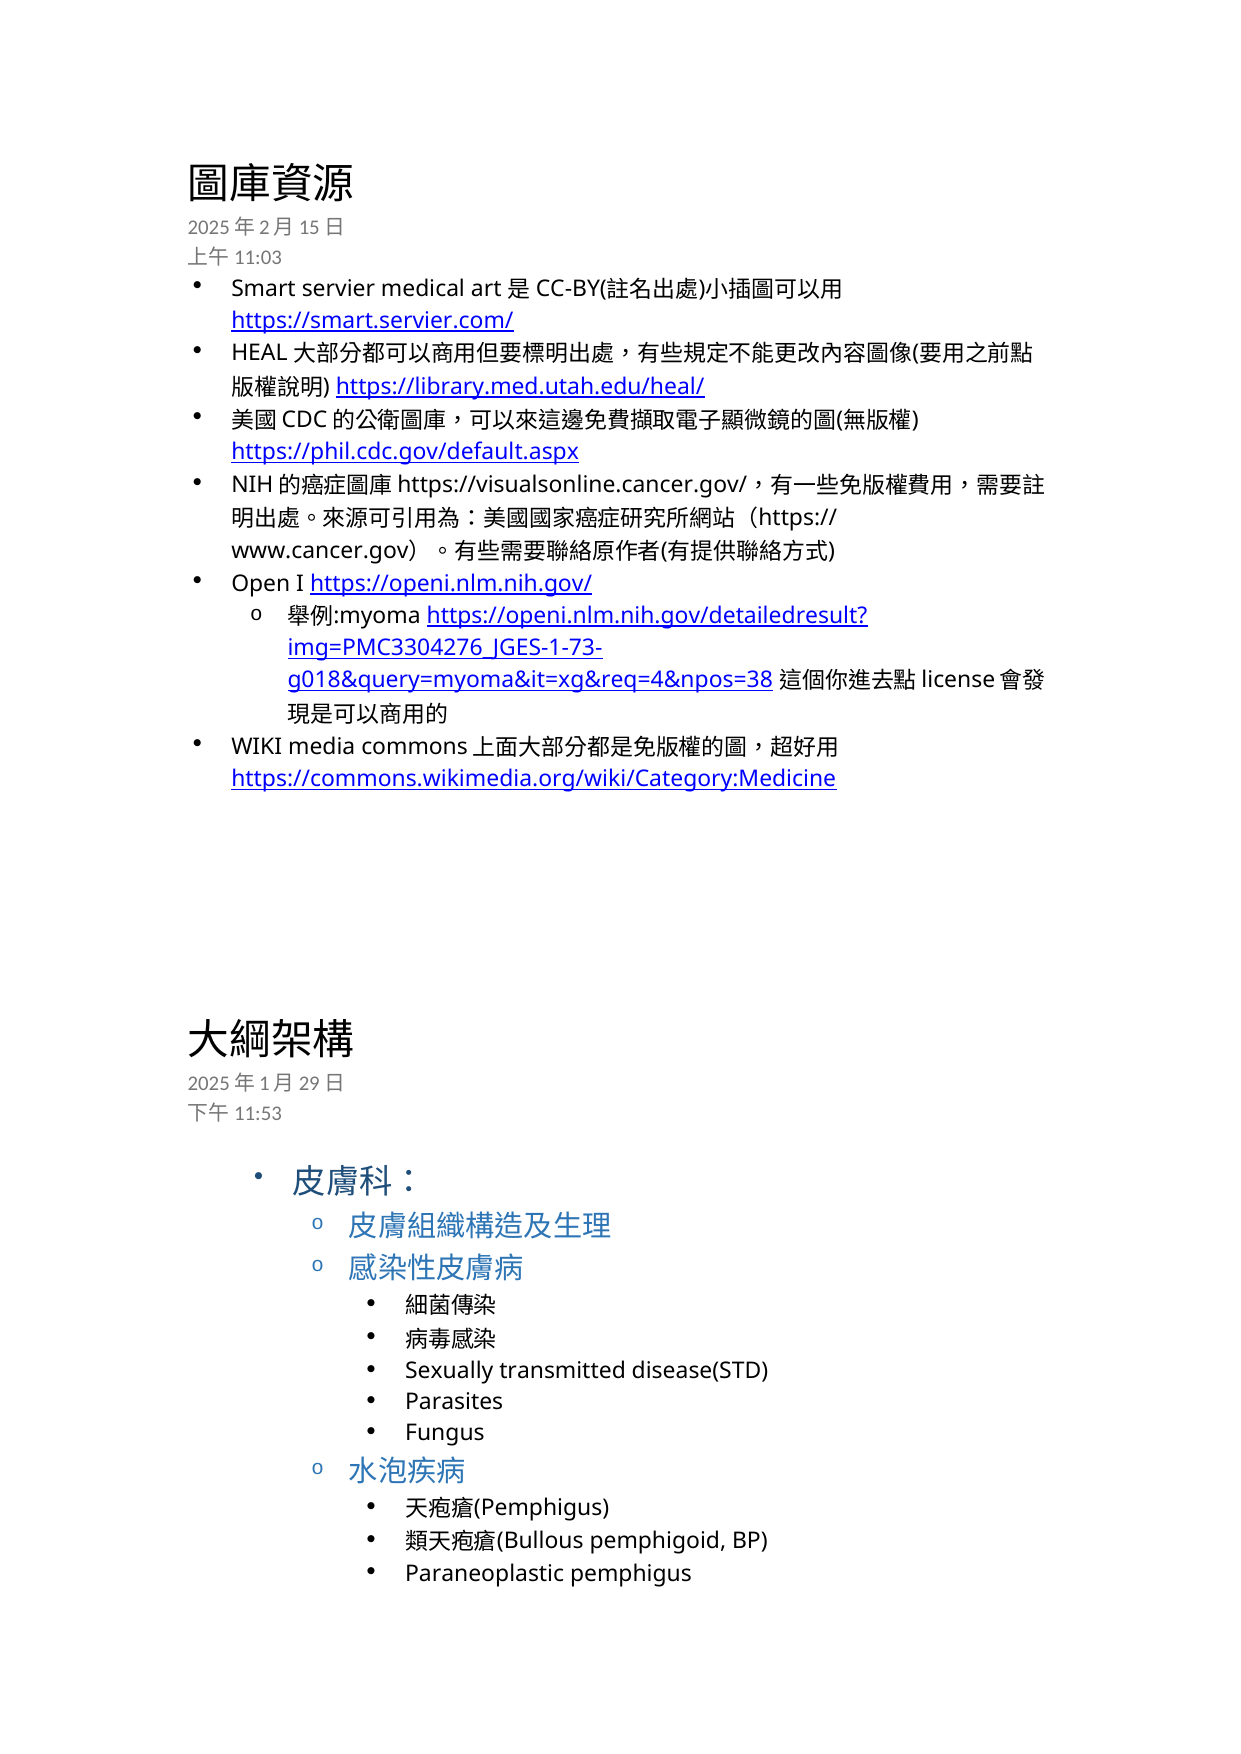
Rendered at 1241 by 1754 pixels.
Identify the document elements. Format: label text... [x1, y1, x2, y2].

list 皮膚科： [255, 1154, 1053, 1203]
text 2025年2月15日 [187, 210, 1053, 241]
list 病毒感染 [367, 1321, 1053, 1354]
text 圖庫資源 [187, 150, 1053, 210]
list Paraneoplastic pemphigus [367, 1557, 1053, 1588]
list HEAL 大部分都可以商用但要標明出處，有些規定不能更改內容圖像(要用之前點版權說明) https://library.med.utah.edu/heal/ [193, 335, 1053, 402]
list WIKI media commons上面大部分都是免版權的圖，超好用 https://commons.wikimedia.org/wiki/Category:Medicine [193, 729, 1053, 793]
list 類天疱瘡(Bullous pemphigoid, BP) [367, 1523, 1053, 1557]
list NIH的癌症圖庫https://visualsonline.cancer.gov/，有一些免版權費用，需要註明出處。來源可引用為：美國國家癌症研究所網站（https://www.cancer.gov）。有些需要聯絡原作者(有提供聯絡方式) [193, 467, 1053, 567]
text 下午 11:53 [187, 1096, 1053, 1127]
text 2025年1月29日 [187, 1066, 1053, 1096]
list 感染性皮膚病 [311, 1245, 1053, 1287]
list 細菌傳染 [367, 1287, 1053, 1321]
list 皮膚組織構造及生理 [311, 1203, 1053, 1245]
list 水泡疾病 [311, 1448, 1053, 1490]
list 天疱瘡(Pemphigus) [367, 1490, 1053, 1523]
list Sexually transmitted disease(STD) [367, 1354, 1053, 1385]
list Fungus [367, 1416, 1053, 1448]
text 大綱架構 [187, 1006, 1053, 1066]
list Open I https://openi.nlm.nih.gov/ [193, 567, 1053, 598]
list 舉例:myoma https://openi.nlm.nih.gov/detailedresult?img=PMC3304276_JGES-1-73-g018&query=myoma&it=xg&req=4&npos=38 這個你進去點license會發現是可以商用的 [250, 598, 1053, 729]
list Parasites [367, 1385, 1053, 1416]
list 美國CDC的公衛圖庫，可以來這邊免費擷取電子顯微鏡的圖(無版權) https://phil.cdc.gov/default.aspx [193, 402, 1053, 467]
list Smart servier medical art 是 CC-BY(註名出處)小插圖可以用 https://smart.servier.com/ [193, 271, 1053, 335]
text 上午 11:03 [187, 241, 1053, 271]
